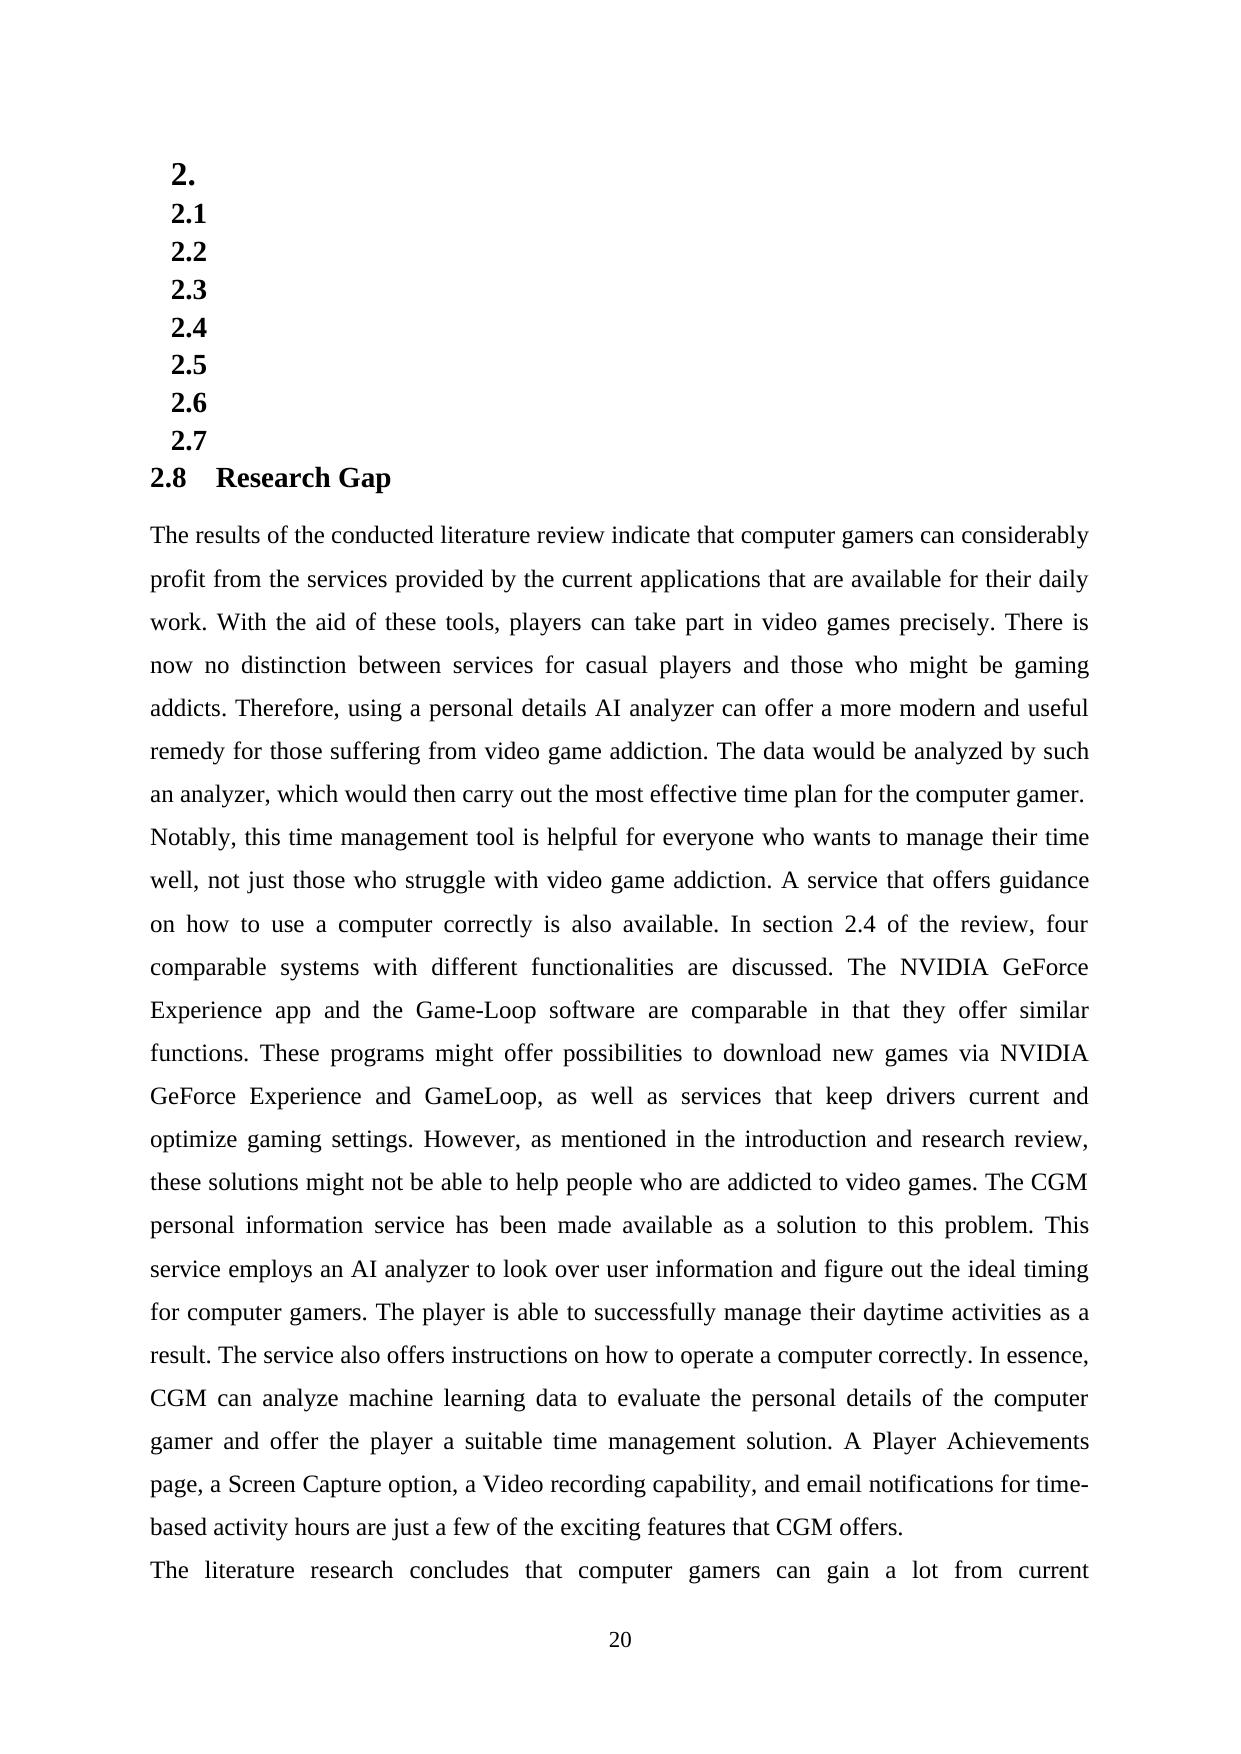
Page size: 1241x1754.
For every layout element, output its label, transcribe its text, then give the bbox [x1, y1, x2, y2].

text Notably, this time management tool is helpful for everyone who wants to manage their time well, not just those who struggle with video game addiction. A service that offers guidance on how to use a computer correctly is also available. In section 2.4 of the review, four comparable systems with different functionalities are discussed. The NVIDIA GeForce Experience app and the Game-Loop software are comparable in that they offer similar functions. These programs might offer possibilities to download new games via NVIDIA GeForce Experience and GameLoop, as well as services that keep drivers current and optimize gaming settings. However, as mentioned in the introduction and research review, these solutions might not be able to help people who are addicted to video games. The CGM personal information service has been made available as a solution to this problem. This service employs an AI analyzer to look over user information and figure out the ideal timing for computer gamers. The player is able to successfully manage their daytime activities as a result. The service also offers instructions on how to operate a computer correctly. In essence, CGM can analyze machine learning data to evaluate the personal details of the computer gamer and offer the player a suitable time management solution. A Player Achievements page, a Screen Capture option, a Video recording capability, and email notifications for time-based activity hours are just a few of the exciting features that CGM offers. [150, 822, 1090, 1541]
subtitle Research Gap [150, 461, 1090, 494]
text The results of the conducted literature review indicate that computer gamers can considerably profit from the services provided by the current applications that are available for their daily work. With the aid of these tools, players can take part in video games precisely. There is now no distinction between services for casual players and those who might be gaming addicts. Therefore, using a personal details AI analyzer can offer a more modern and useful remedy for those suffering from video game addiction. The data would be analyzed by such an analyzer, which would then carry out the most effective time plan for the computer gamer. [150, 521, 1090, 808]
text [150, 1556, 1090, 1584]
